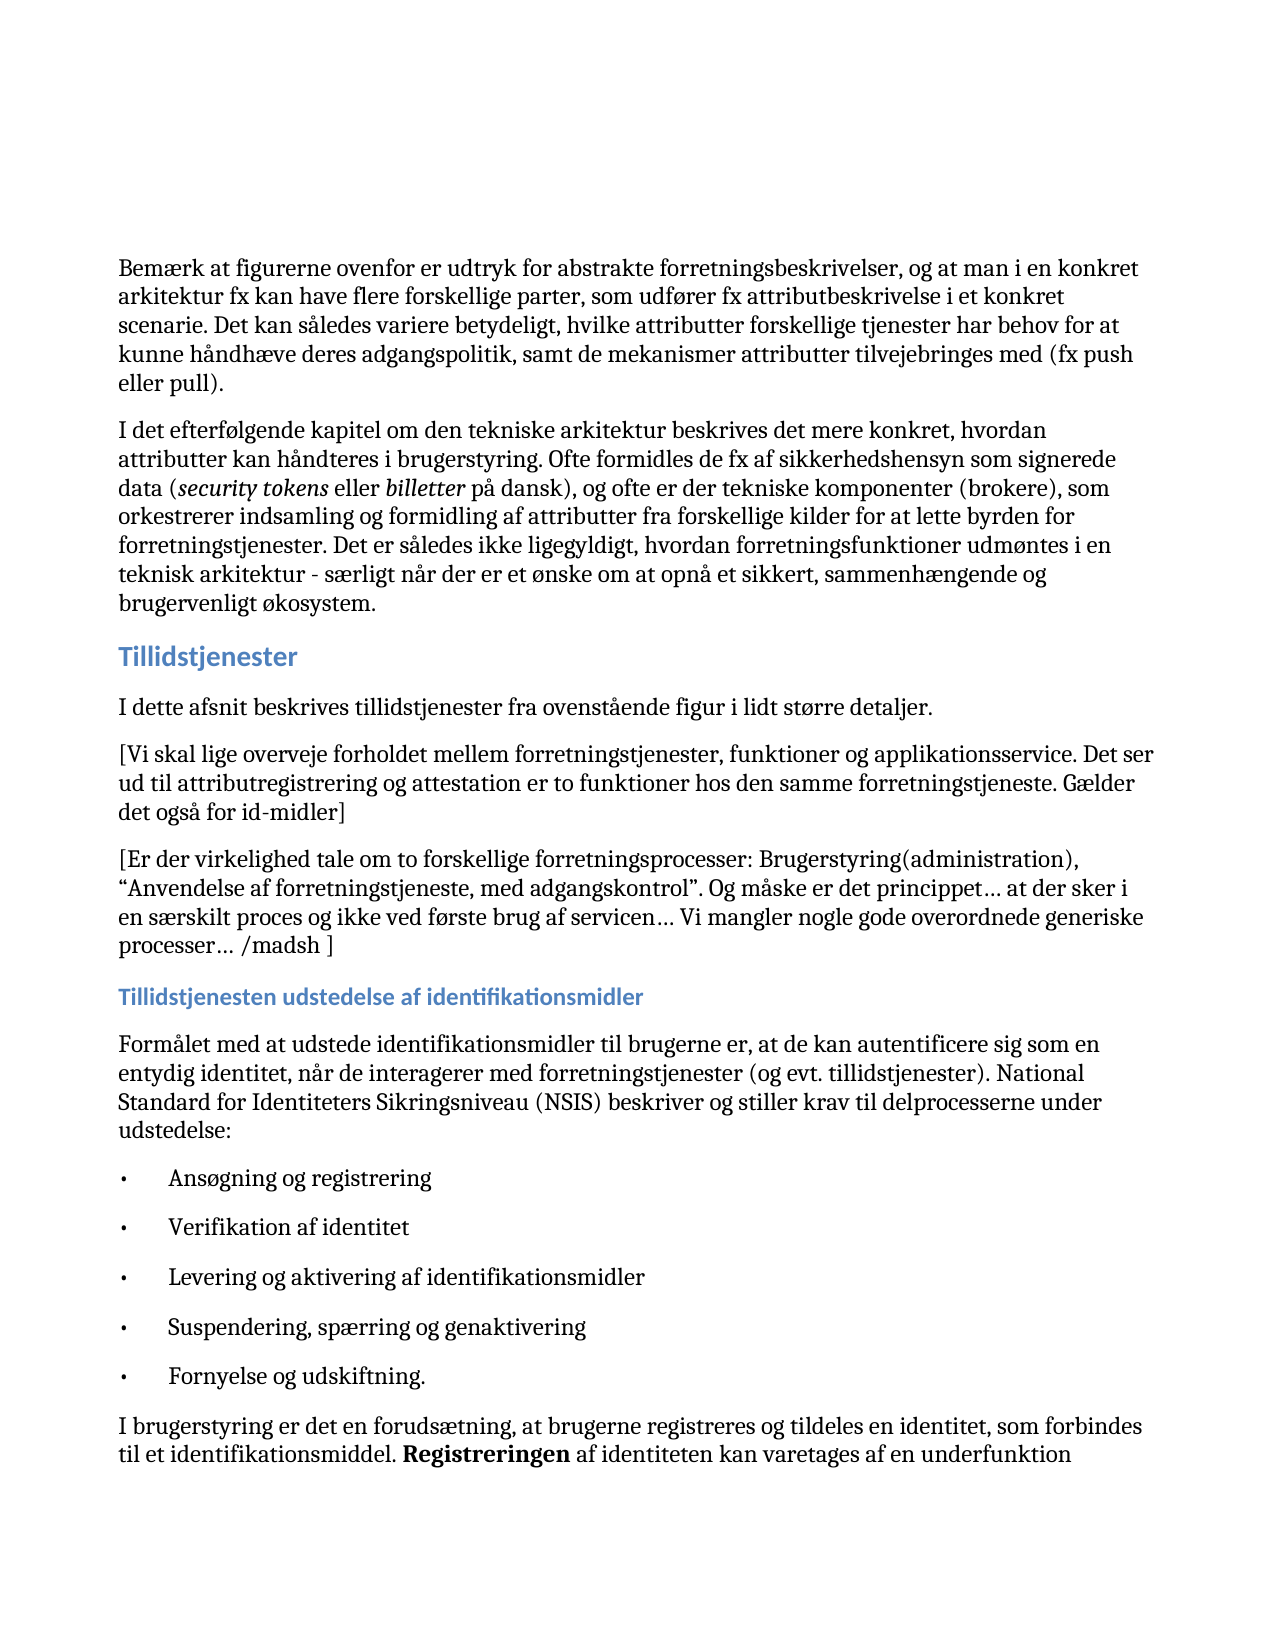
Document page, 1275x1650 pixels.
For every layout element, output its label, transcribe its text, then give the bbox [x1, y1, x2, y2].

text Bemærk at figurerne ovenfor er udtryk for abstrakte forretningsbeskrivelser, og at man i en konkret arkitektur fx kan have flere forskellige parter, som udfører fx attributbeskrivelse i et konkret scenarie. Det kan således variere betydeligt, hvilke attributter forskellige tjenester har behov for at kunne håndhæve deres adgangspolitik, samt de mekanismer attributter tilvejebringes med (fx push eller pull). [118, 253, 1157, 397]
list Fornyelse og udskiftning. [118, 1362, 1157, 1391]
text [118, 1412, 1157, 1469]
text Formålet med at udstede identifikationsmidler til brugerne er, at de kan autentificere sig som en entydig identitet, når de interagerer med forretningstjenester (og evt. tillidstjenester). National Standard for Identiteters Sikringsniveau (NSIS) beskriver og stiller krav til delprocesserne under udstedelse: [118, 1030, 1157, 1145]
text I det efterfølgende kapitel om den tekniske arkitektur beskrives det mere konkret, hvordan attributter kan håndteres i brugerstyring. Ofte formidles de fx af sikkerhedshensyn som signerede data (security tokens eller billetter på dansk), og ofte er der tekniske komponenter (brokere), som orkestrerer indsamling og formidling af attributter fra forskellige kilder for at lette byrden for forretningstjenester. Det er således ikke ligegyldigt, hvordan forretningsfunktioner udmøntes i en teknisk arkitektur - særligt når der er et ønske om at opnå et sikkert, sammenhængende og brugervenligt økosystem. [118, 416, 1157, 617]
list Verifikation af identitet [118, 1213, 1157, 1242]
text I dette afsnit beskrives tillidstjenester fra ovenstående figur i lidt større detaljer. [118, 692, 1157, 721]
text [Er der virkelighed tale om to forskellige forretningsprocesser: Brugerstyring(administration), “Anvendelse af forretningstjeneste, med adgangskontrol”. Og måske er det princippet… at der sker i en særskilt proces og ikke ved første brug af servicen… Vi mangler nogle gode overordnede generiske processer… /madsh ] [118, 845, 1157, 960]
list Ansøgning og registrering [118, 1164, 1157, 1192]
text [Vi skal lige overveje forholdet mellem forretningstjenester, funktioner og applikationsservice. Det ser ud til attributregistrering og attestation er to funktioner hos den samme forretningstjeneste. Gælder det også for id-midler] [118, 740, 1157, 826]
list Levering og aktivering af identifikationsmidler [118, 1263, 1157, 1292]
list Suspendering, spærring og genaktivering [118, 1312, 1157, 1341]
subtitle Tillidstjenesten udstedelse af identifikationsmidler [118, 981, 1157, 1011]
subtitle Tillidstjenester [118, 638, 1157, 674]
